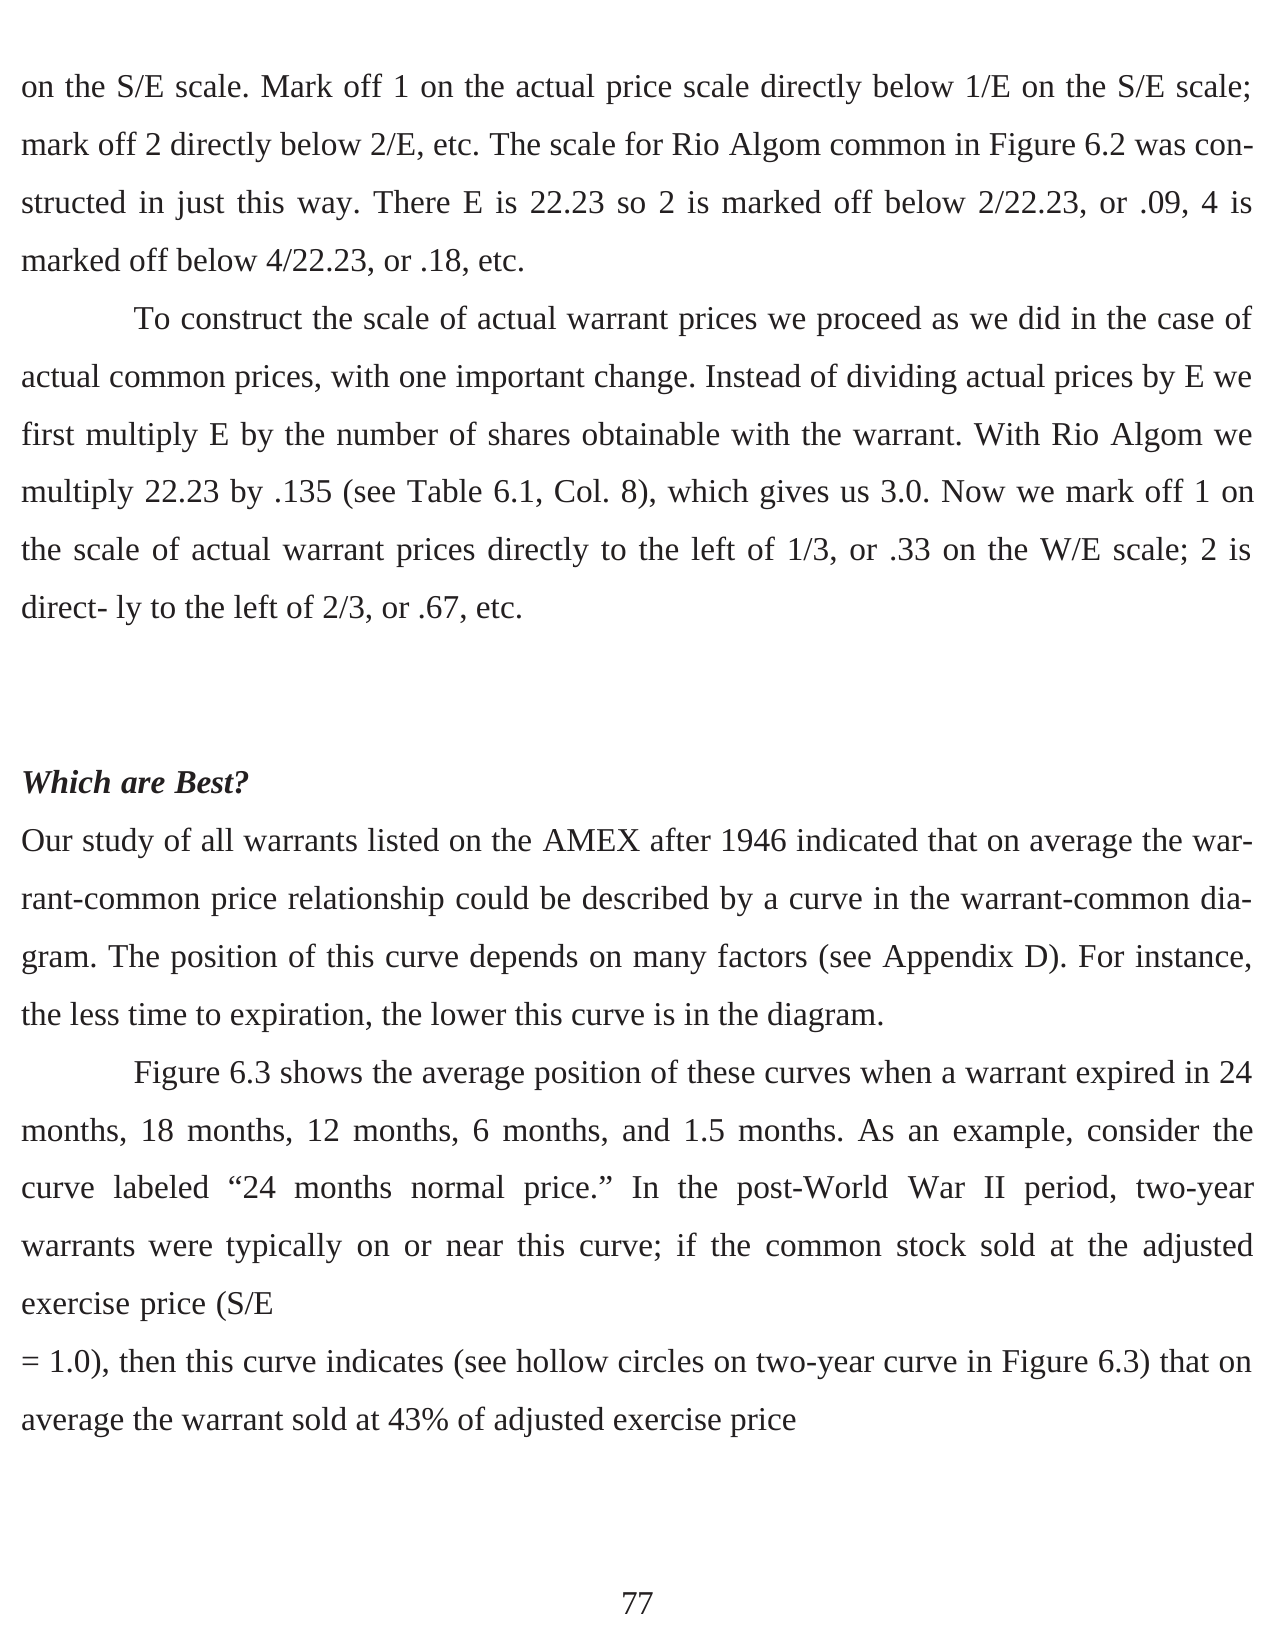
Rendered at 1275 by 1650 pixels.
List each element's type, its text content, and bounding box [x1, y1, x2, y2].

text Our study of all warrants listed on the AMEX after 1946 indicated that on average the war- rant-common price relationship could be described by a curve in the warrant-common dia- gram. The position of this curve depends on many factors (see Appendix D). For instance, the less time to expiration, the lower this curve is in the diagram. [21, 821, 1254, 1032]
text = 1.0), then this curve indicates (see hollow circles on two-year curve in Figure 6.3) that on average the warrant sold at 43% of adjusted exercise price [21, 1342, 1254, 1438]
text To construct the scale of actual warrant prices we proceed as we did in the case of actual common prices, with one important change. Instead of dividing actual prices by E we first multiply E by the number of shares obtainable with the warrant. With Rio Algom we multiply 22.23 by .135 (see Table 6.1, Col. 8), which gives us 3.0. Now we mark off 1 on the scale of actual warrant prices directly to the left of 1/3, or .33 on the W/E scale; 2 is direct- ly to the left of 2/3, or .67, etc. [21, 298, 1254, 626]
subtitle Which are Best? [21, 762, 1267, 801]
text on the S/E scale. Mark off 1 on the actual price scale directly below 1/E on the S/E scale; mark off 2 directly below 2/E, etc. The scale for Rio Algom common in Figure 6.2 was con- structed in just this way. There E is 22.23 so 2 is marked off below 2/22.23, or .09, 4 is marked off below 4/22.23, or .18, etc. [21, 67, 1254, 278]
text Figure 6.3 shows the average position of these curves when a warrant expired in 24 months, 18 months, 12 months, 6 months, and 1.5 months. As an example, consider the curve labeled “24 months normal price.” In the post-World War II period, two-year warrants were typically on or near this curve; if the common stock sold at the adjusted exercise price (S/E [21, 1052, 1254, 1322]
